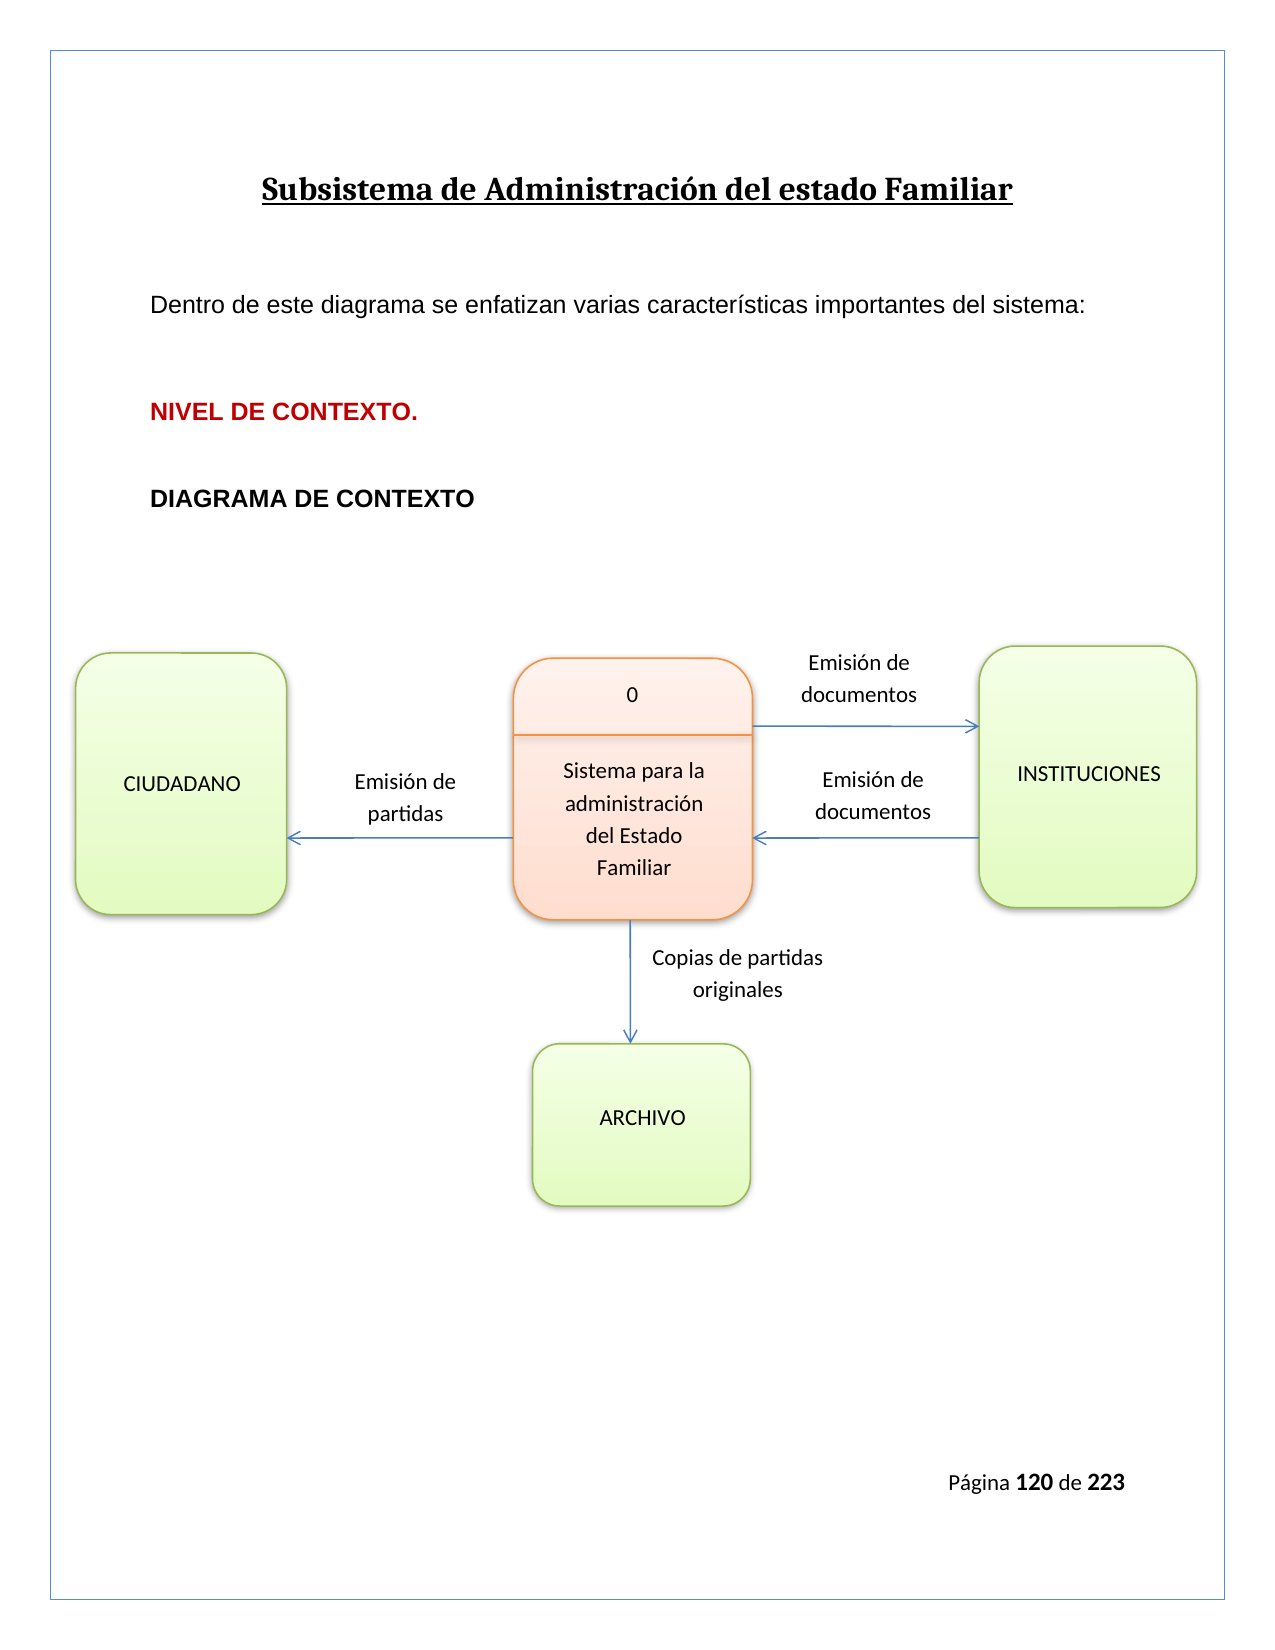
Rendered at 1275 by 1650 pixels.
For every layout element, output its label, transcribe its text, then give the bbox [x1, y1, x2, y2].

text Dentro de este diagrama se enfatizan varias características importantes del sistema: [150, 289, 1125, 318]
subtitle Subsistema de Administración del estado Familiar [150, 171, 1125, 209]
text NIVEL DE CONTEXTO. [150, 397, 1125, 426]
text DIAGRAMA DE CONTEXTO [150, 484, 1125, 513]
